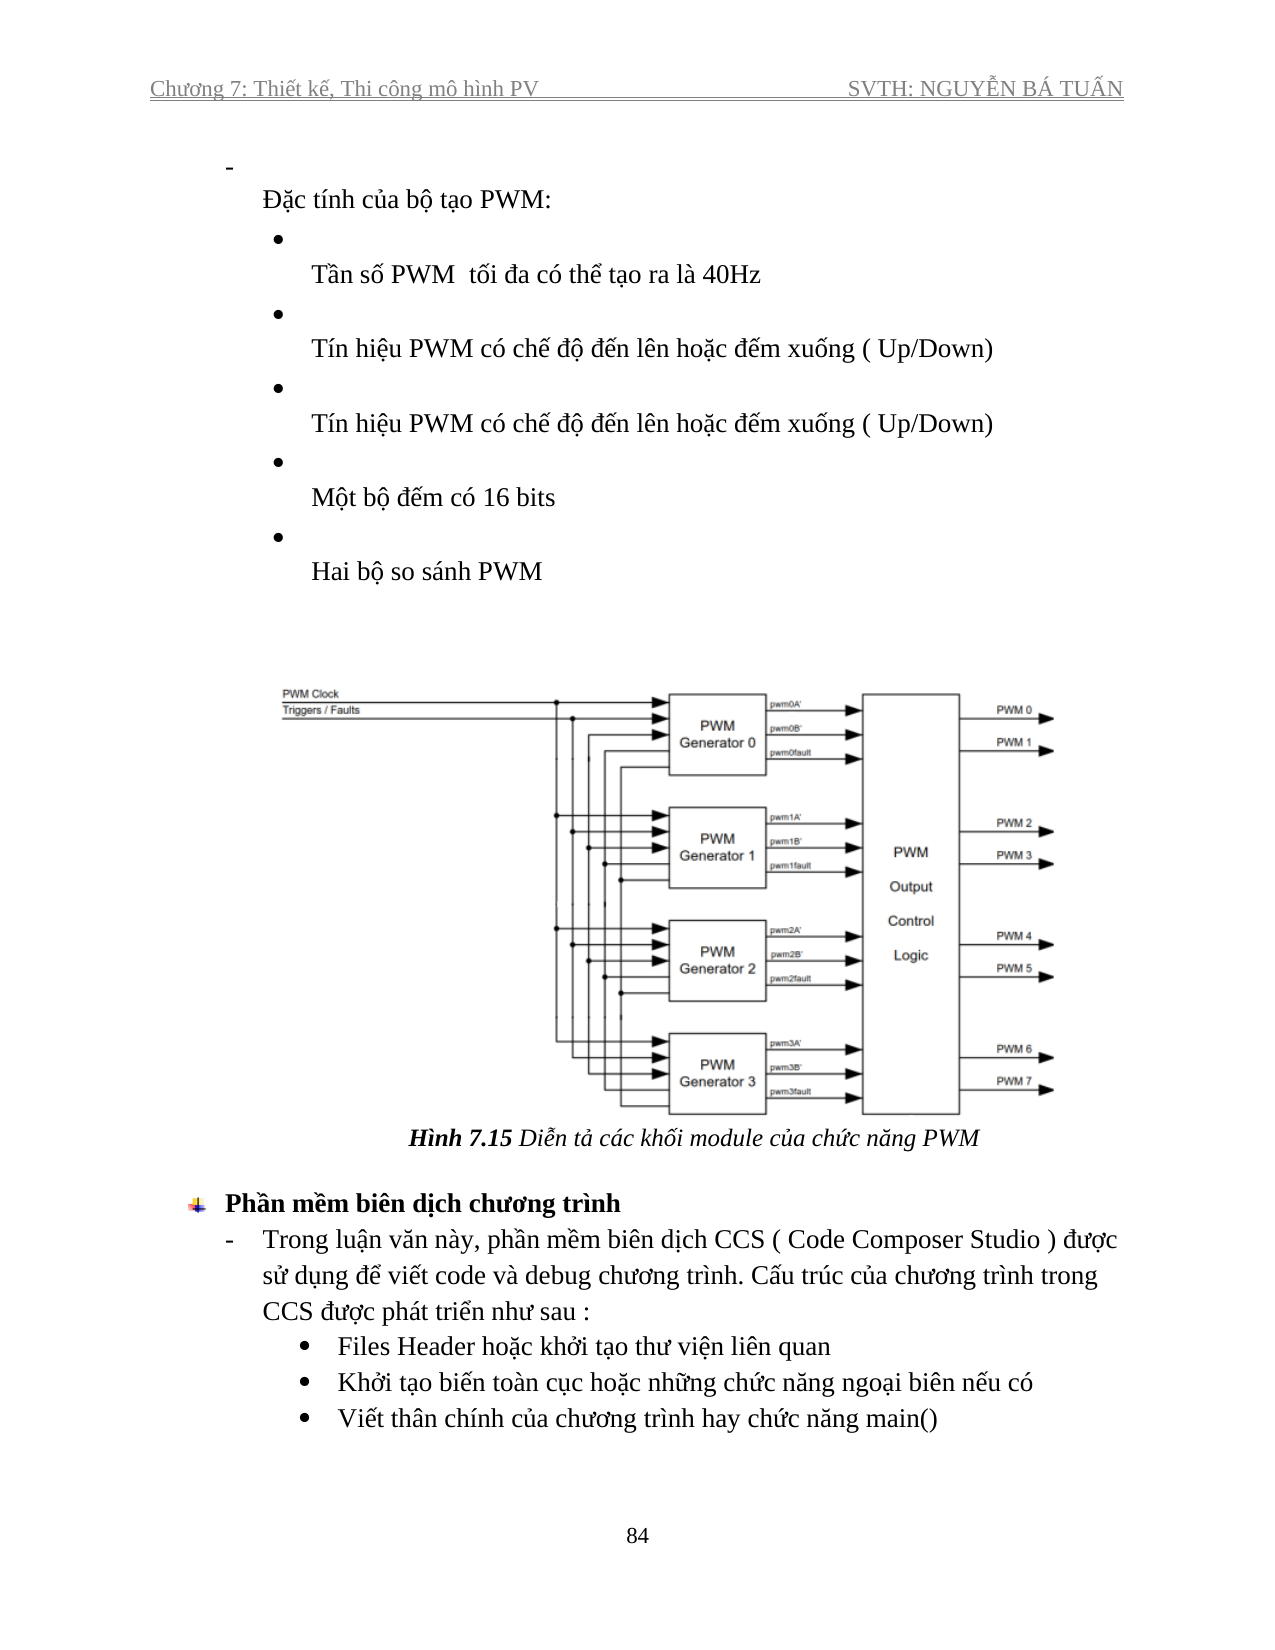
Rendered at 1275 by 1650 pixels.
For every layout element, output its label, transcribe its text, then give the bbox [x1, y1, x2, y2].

list Tần số PWM tối đa có thể tạo ra là 40Hz [273, 224, 1125, 289]
list Phần mềm biên dịch chương trình [187, 1187, 1125, 1218]
list Trong luận văn này, phần mềm biên dịch CCS ( Code Composer Studio ) được sử dụng để viết code và debug chương trình. Cấu trúc của chương trình trong CCS được phát triển như sau : [225, 1223, 1125, 1326]
list Một bộ đếm có 16 bits [273, 447, 1125, 512]
list Files Header hoặc khởi tạo thư viện liên quan [300, 1330, 1125, 1362]
list Đặc tính của bộ tạo PWM: [225, 150, 1125, 215]
list Tín hiệu PWM có chế độ đến lên hoặc đếm xuống ( Up/Down) [273, 373, 1125, 438]
list Hình 7.15 Diễn tả các khối module của chức năng PWM [262, 1123, 1125, 1152]
list Khởi tạo biến toàn cục hoặc những chức năng ngoại biên nếu có [300, 1366, 1125, 1397]
list Hai bộ so sánh PWM [273, 522, 1125, 587]
list Tín hiệu PWM có chế độ đến lên hoặc đếm xuống ( Up/Down) [273, 299, 1125, 363]
list Viết thân chính của chương trình hay chức năng main() [300, 1402, 1125, 1433]
picture [188, 1196, 206, 1213]
picture [274, 673, 1114, 1121]
